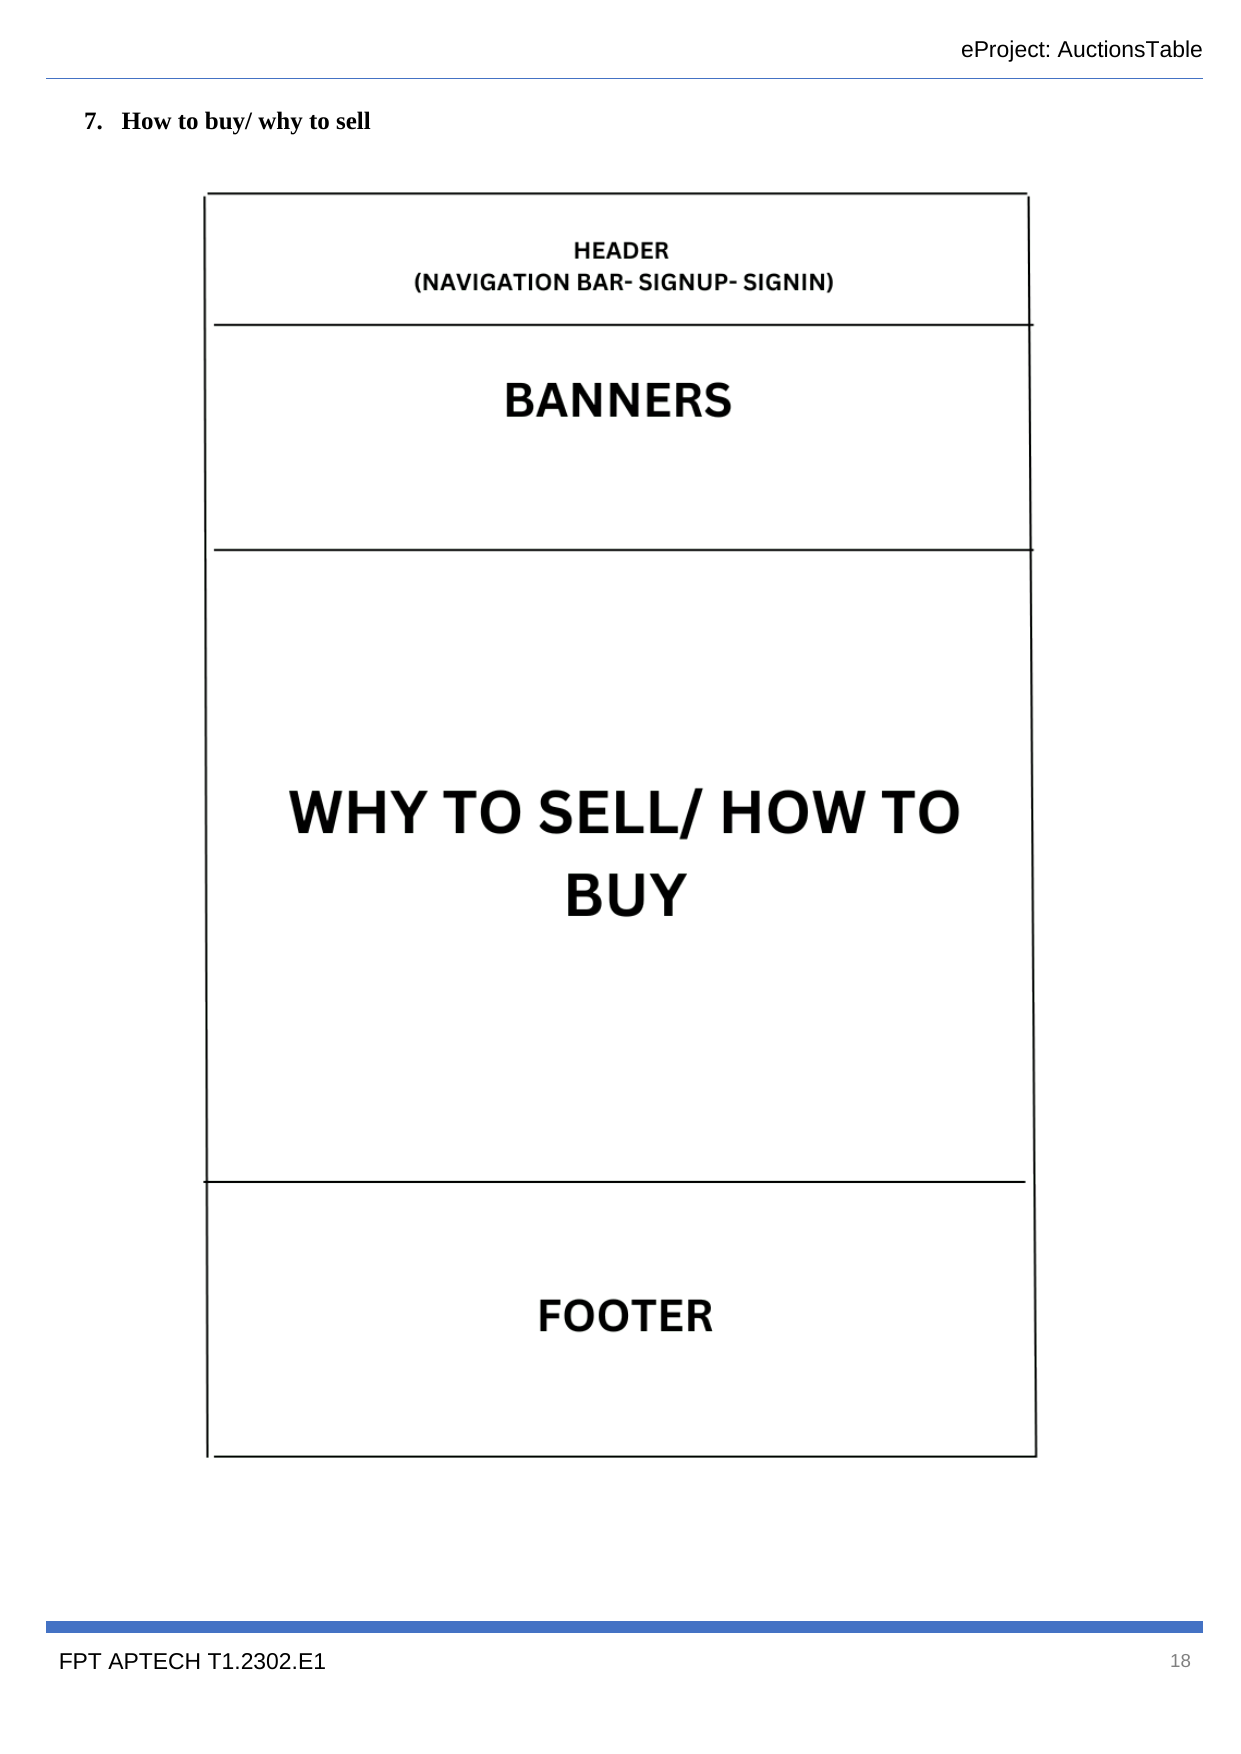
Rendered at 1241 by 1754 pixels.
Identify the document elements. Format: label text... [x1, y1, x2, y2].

picture [176, 165, 1065, 1485]
list How to buy/ why to sell [84, 106, 1203, 135]
